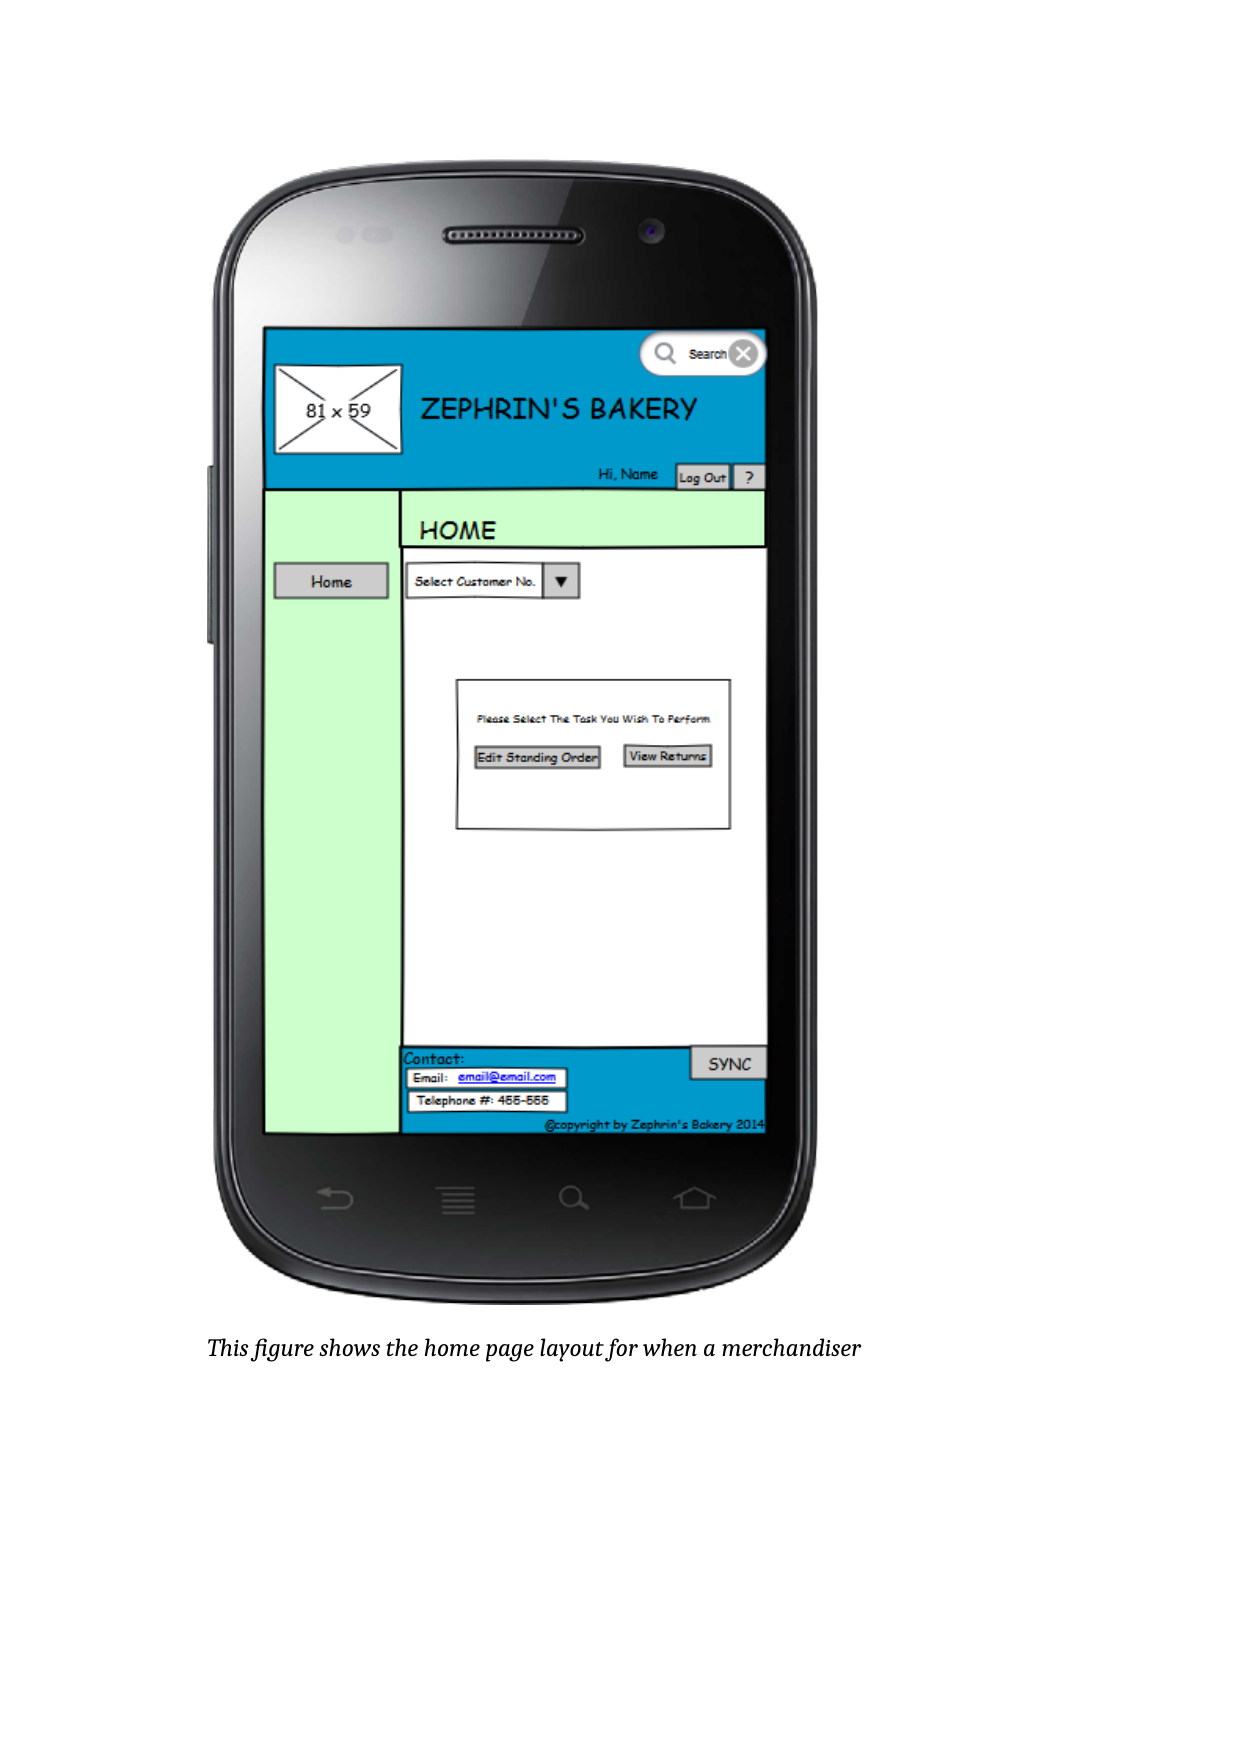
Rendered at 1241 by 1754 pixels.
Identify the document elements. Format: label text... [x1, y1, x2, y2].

picture [207, 159, 818, 1305]
text This figure shows the home page layout for when a merchandiser [207, 1333, 1053, 1362]
